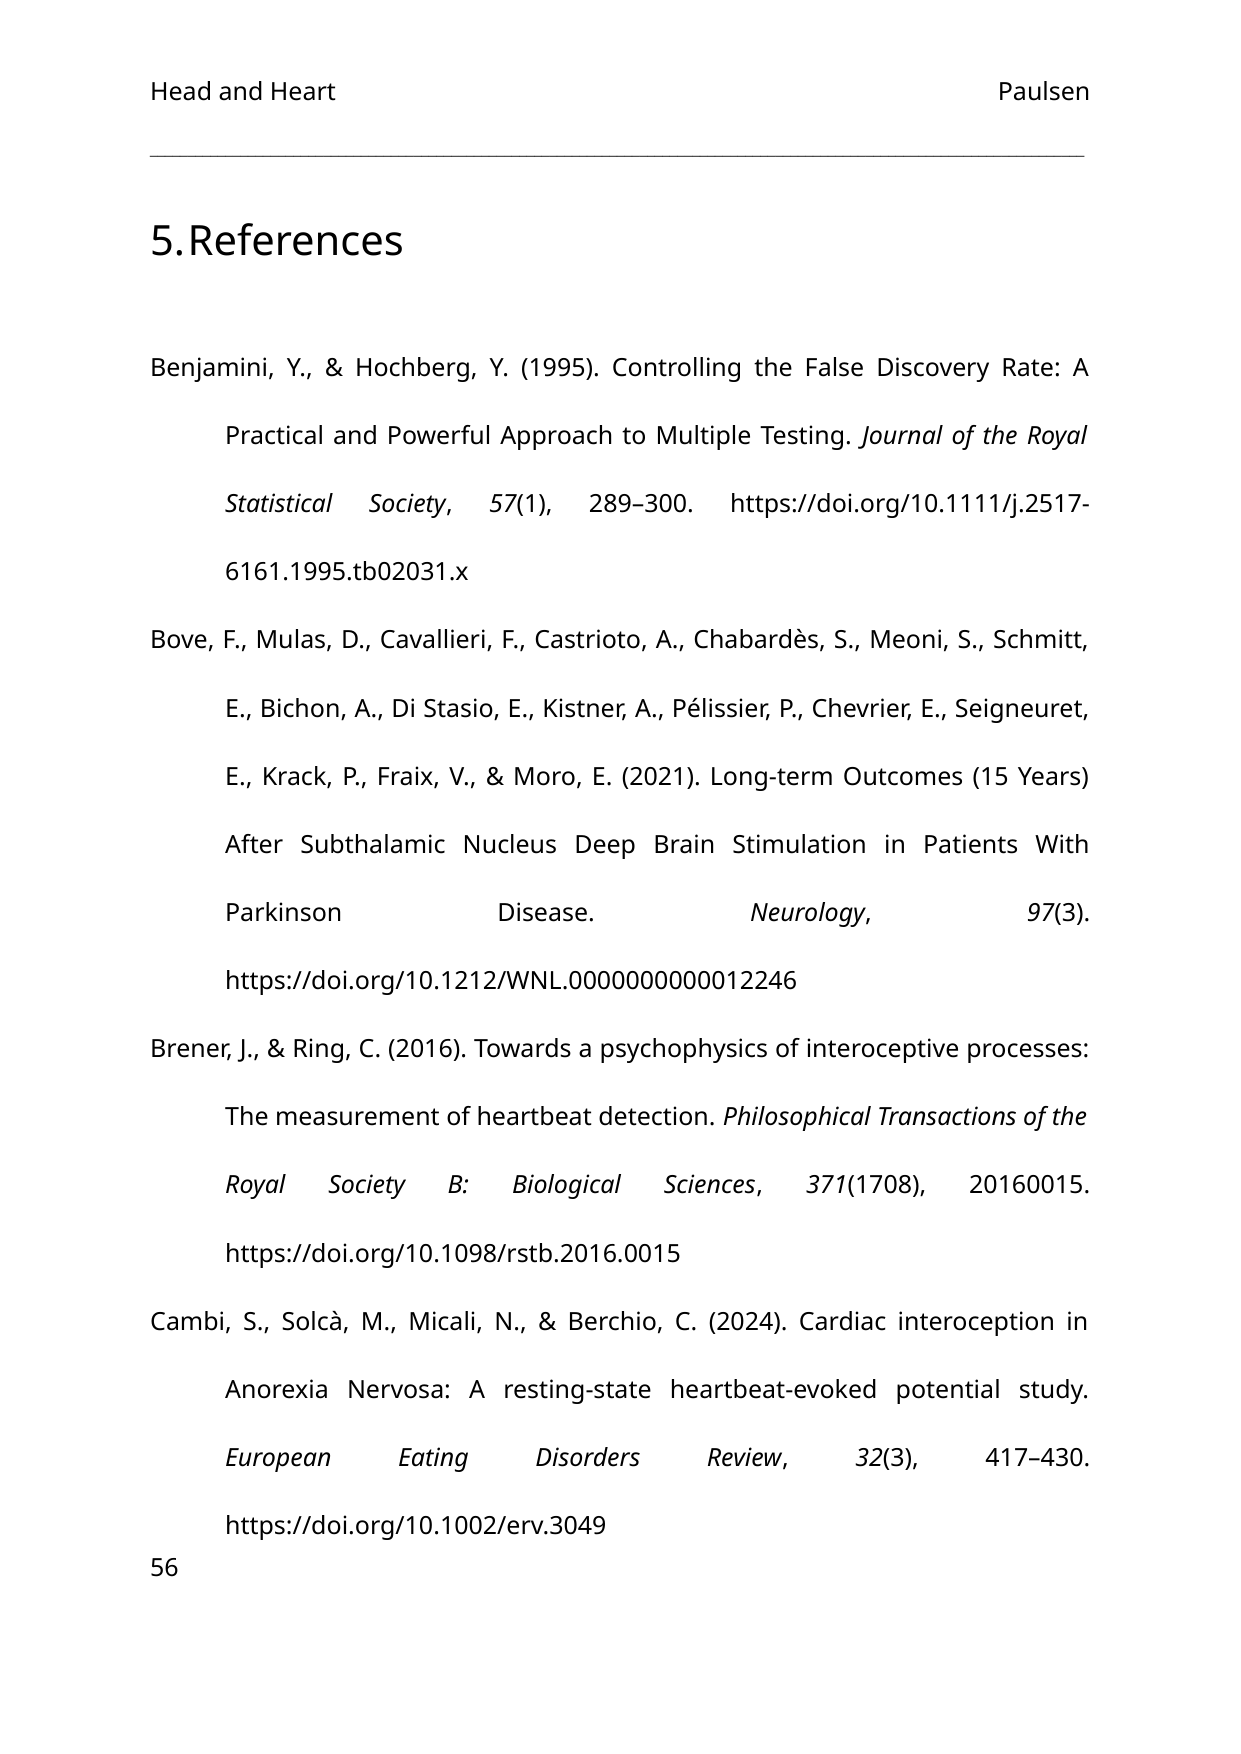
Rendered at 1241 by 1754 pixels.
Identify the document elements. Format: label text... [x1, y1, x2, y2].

text Brener, J., & Ring, C. (2016). Towards a psychophysics of interoceptive processes: The measurement of heartbeat detection. Philosophical Transactions of the Royal Society B: Biological Sciences, 371(1708), 20160015. https://doi.org/10.1098/rstb.2016.0015 [150, 1031, 1090, 1269]
text Benjamini, Y., & Hochberg, Y. (1995). Controlling the False Discovery Rate: A Practical and Powerful Approach to Multiple Testing. Journal of the Royal Statistical Society, 57(1), 289–300. https://doi.org/10.1111/j.2517-6161.1995.tb02031.x [150, 349, 1090, 588]
subtitle References [150, 211, 1090, 268]
text Cambi, S., Solcà, M., Micali, N., & Berchio, C. (2024). Cardiac interoception in Anorexia Nervosa: A resting‐state heartbeat‐evoked potential study. European Eating Disorders Review, 32(3), 417–430. https://doi.org/10.1002/erv.3049 [150, 1303, 1090, 1542]
text Bove, F., Mulas, D., Cavallieri, F., Castrioto, A., Chabardès, S., Meoni, S., Schmitt, E., Bichon, A., Di Stasio, E., Kistner, A., Pélissier, P., Chevrier, E., Seigneuret, E., Krack, P., Fraix, V., & Moro, E. (2021). Long-term Outcomes (15 Years) After Subthalamic Nucleus Deep Brain Stimulation in Patients With Parkinson Disease. Neurology, 97(3). https://doi.org/10.1212/WNL.0000000000012246 [150, 622, 1090, 997]
